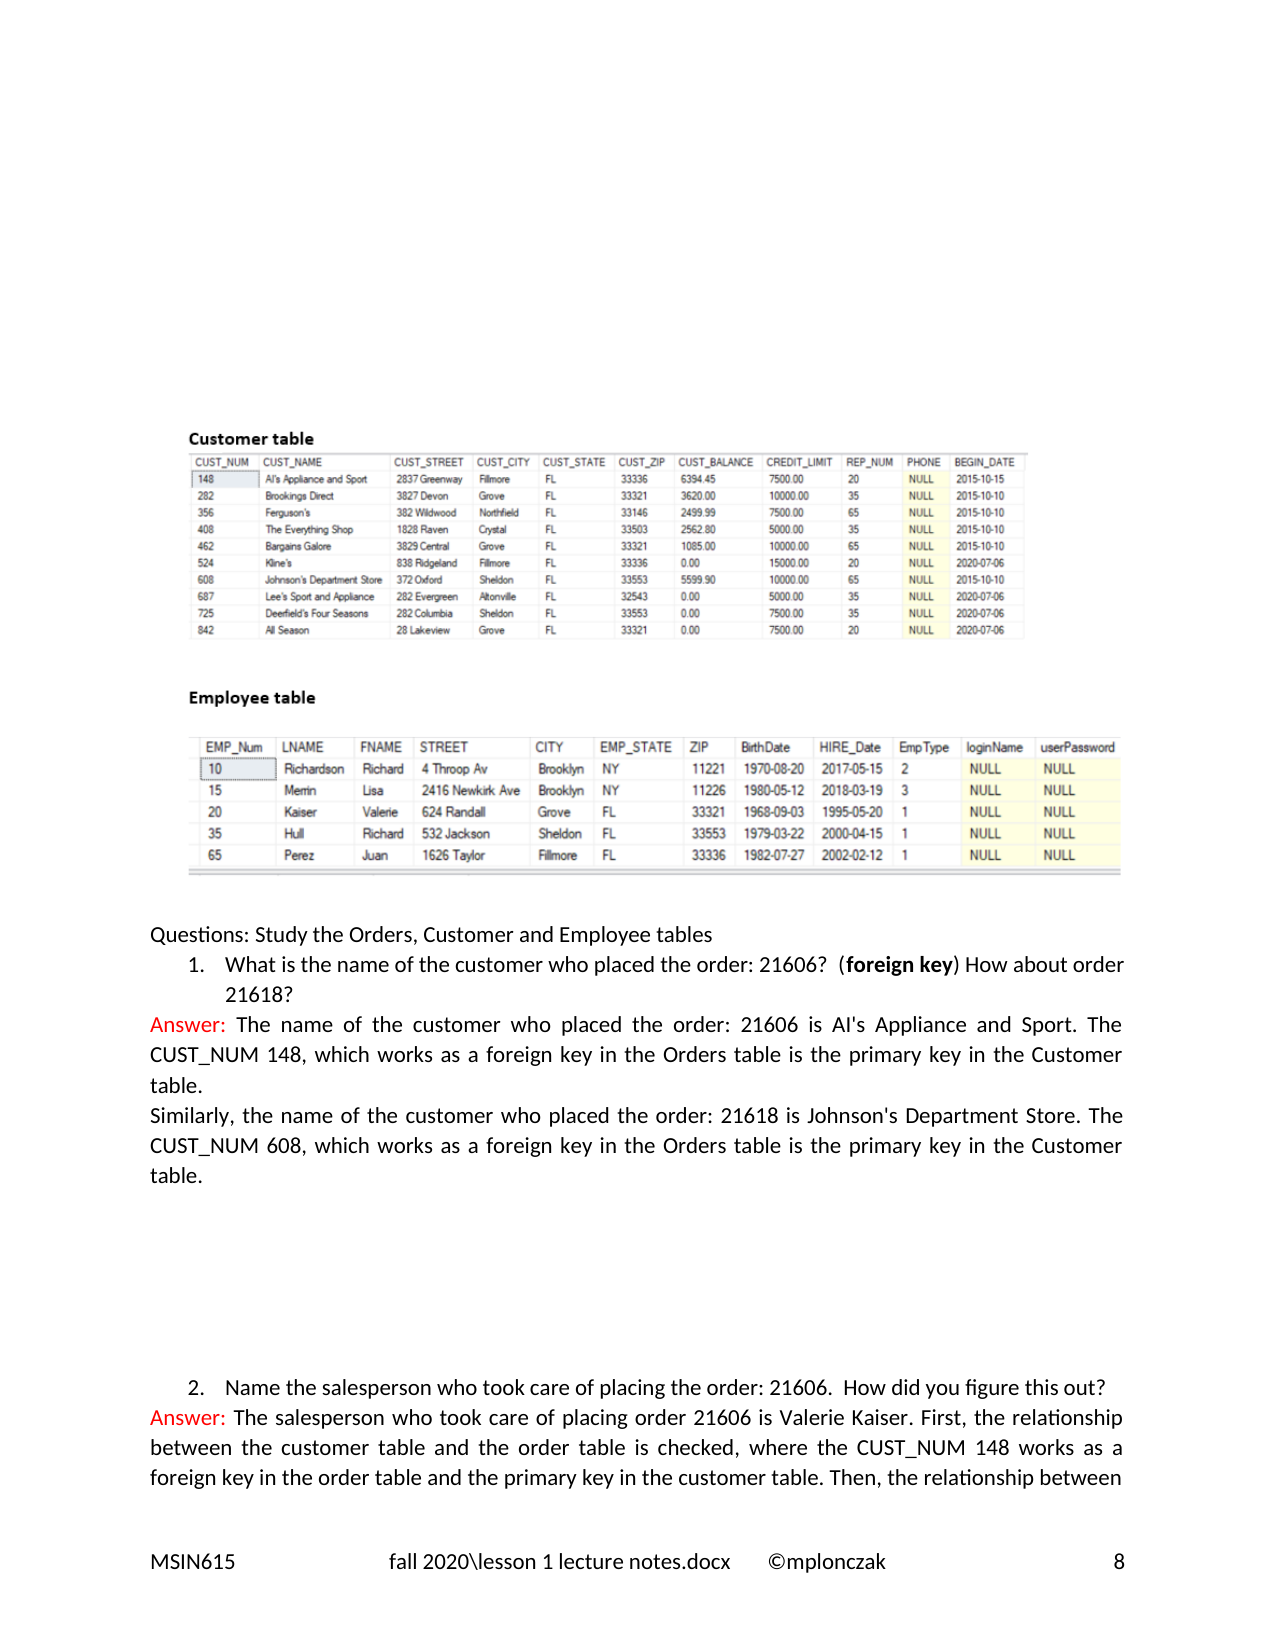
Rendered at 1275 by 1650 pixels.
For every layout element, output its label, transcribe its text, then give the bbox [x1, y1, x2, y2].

list What is the name of the customer who placed the order: 21606? (foreign key) How about order 21618? [187, 950, 1125, 1008]
text Questions: Study the Orders, Customer and Employee tables [150, 920, 1125, 948]
text Similarly, the name of the customer who placed the order: 21618 is Johnson's Department Store. The CUST_NUM 608, which works as a foreign key in the Orders table is the primary key in the Customer table. [150, 1101, 1125, 1189]
list Name the salesperson who took care of placing the order: 21606. How did you figure this out? [187, 1373, 1125, 1401]
text Answer: The name of the customer who placed the order: 21606 is AI's Appliance and Sport. The CUST_NUM 148, which works as a foreign key in the Orders table is the primary key in the Customer table. [150, 1010, 1125, 1099]
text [150, 1403, 1125, 1491]
picture [150, 421, 1125, 888]
